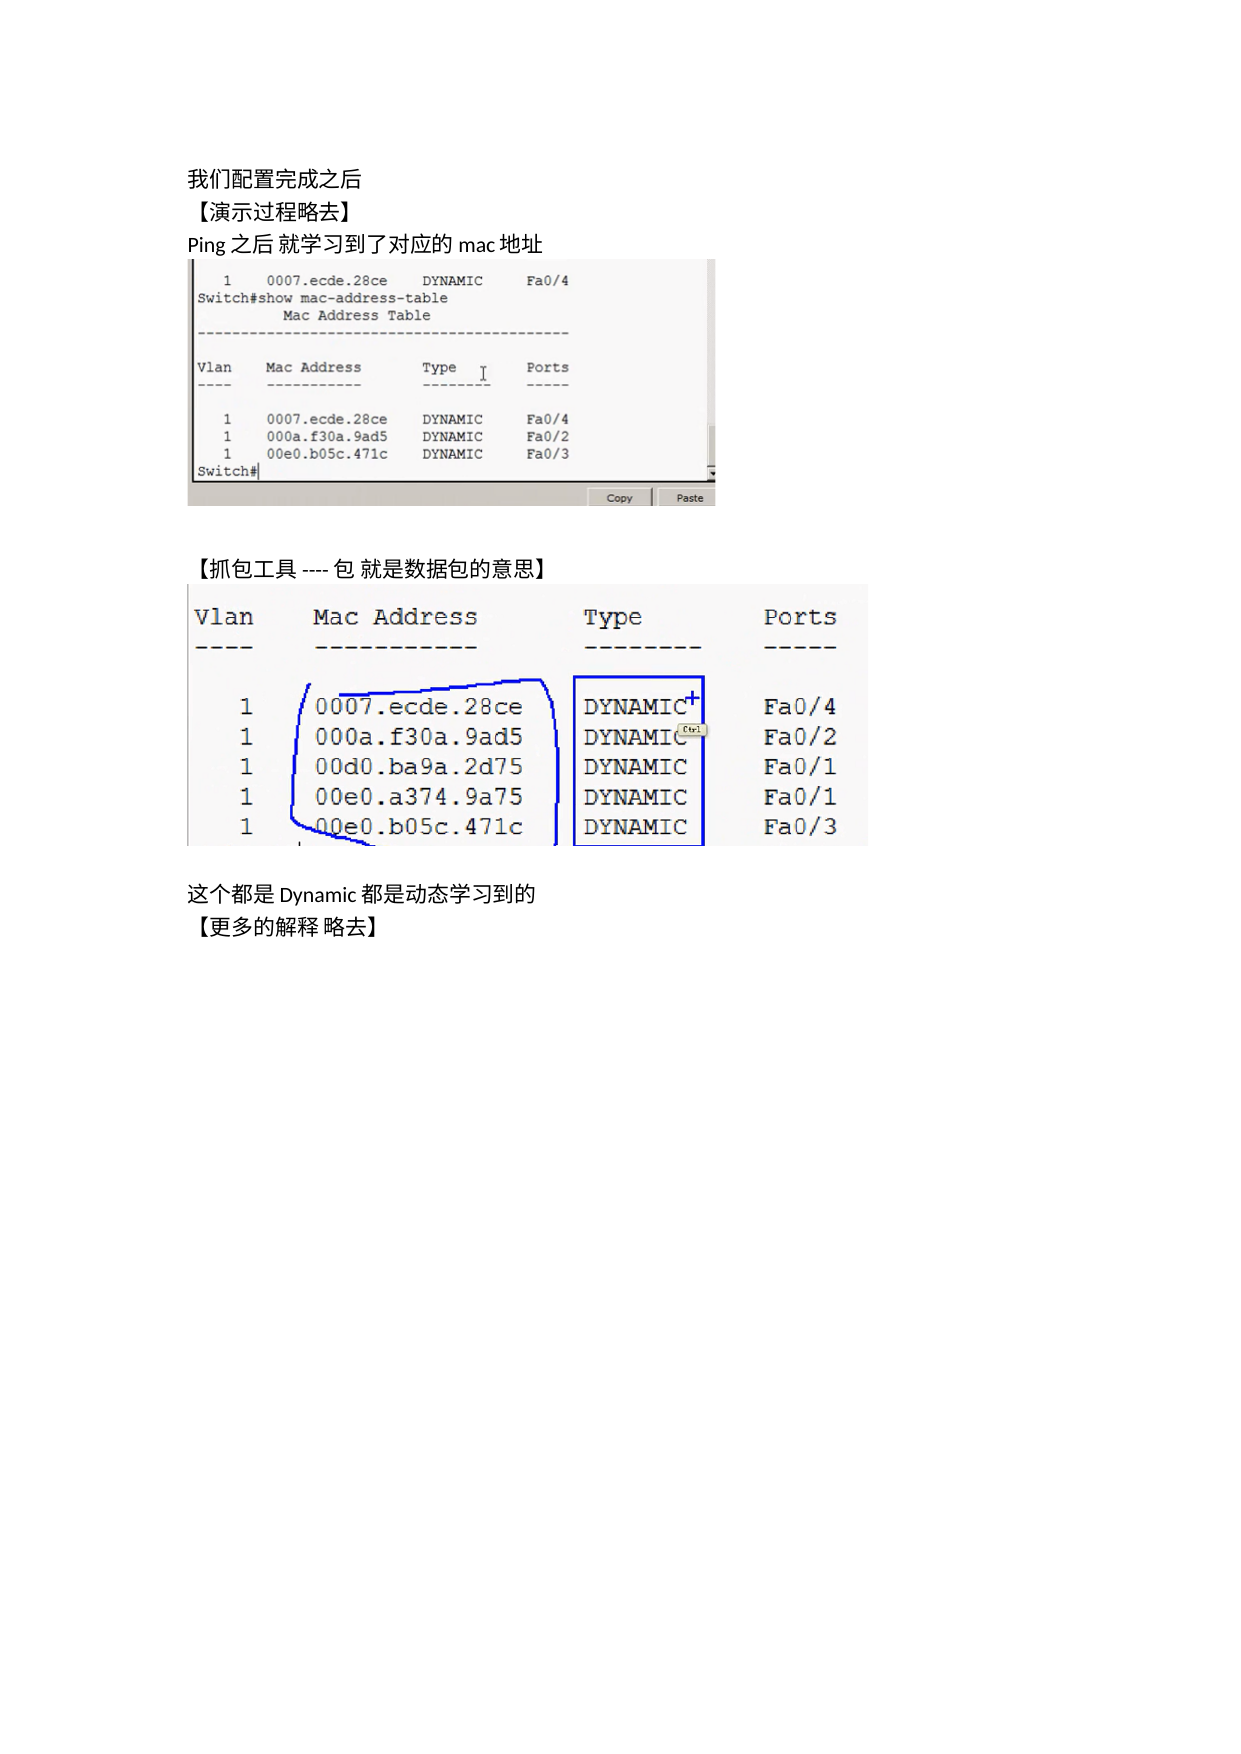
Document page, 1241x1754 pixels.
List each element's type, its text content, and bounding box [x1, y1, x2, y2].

picture [187, 584, 869, 846]
text 我们配置完成之后 [187, 162, 1053, 194]
text 这个都是Dynamic 都是动态学习到的 [187, 877, 1053, 909]
text 【抓包工具 ---- 包 就是数据包的意思】 [187, 552, 1053, 584]
text Ping之后 就学习到了对应的mac地址 [187, 227, 1053, 259]
picture [187, 259, 716, 506]
text 【演示过程略去】 [187, 194, 1053, 227]
text 【更多的解释 略去】 [187, 909, 1053, 942]
